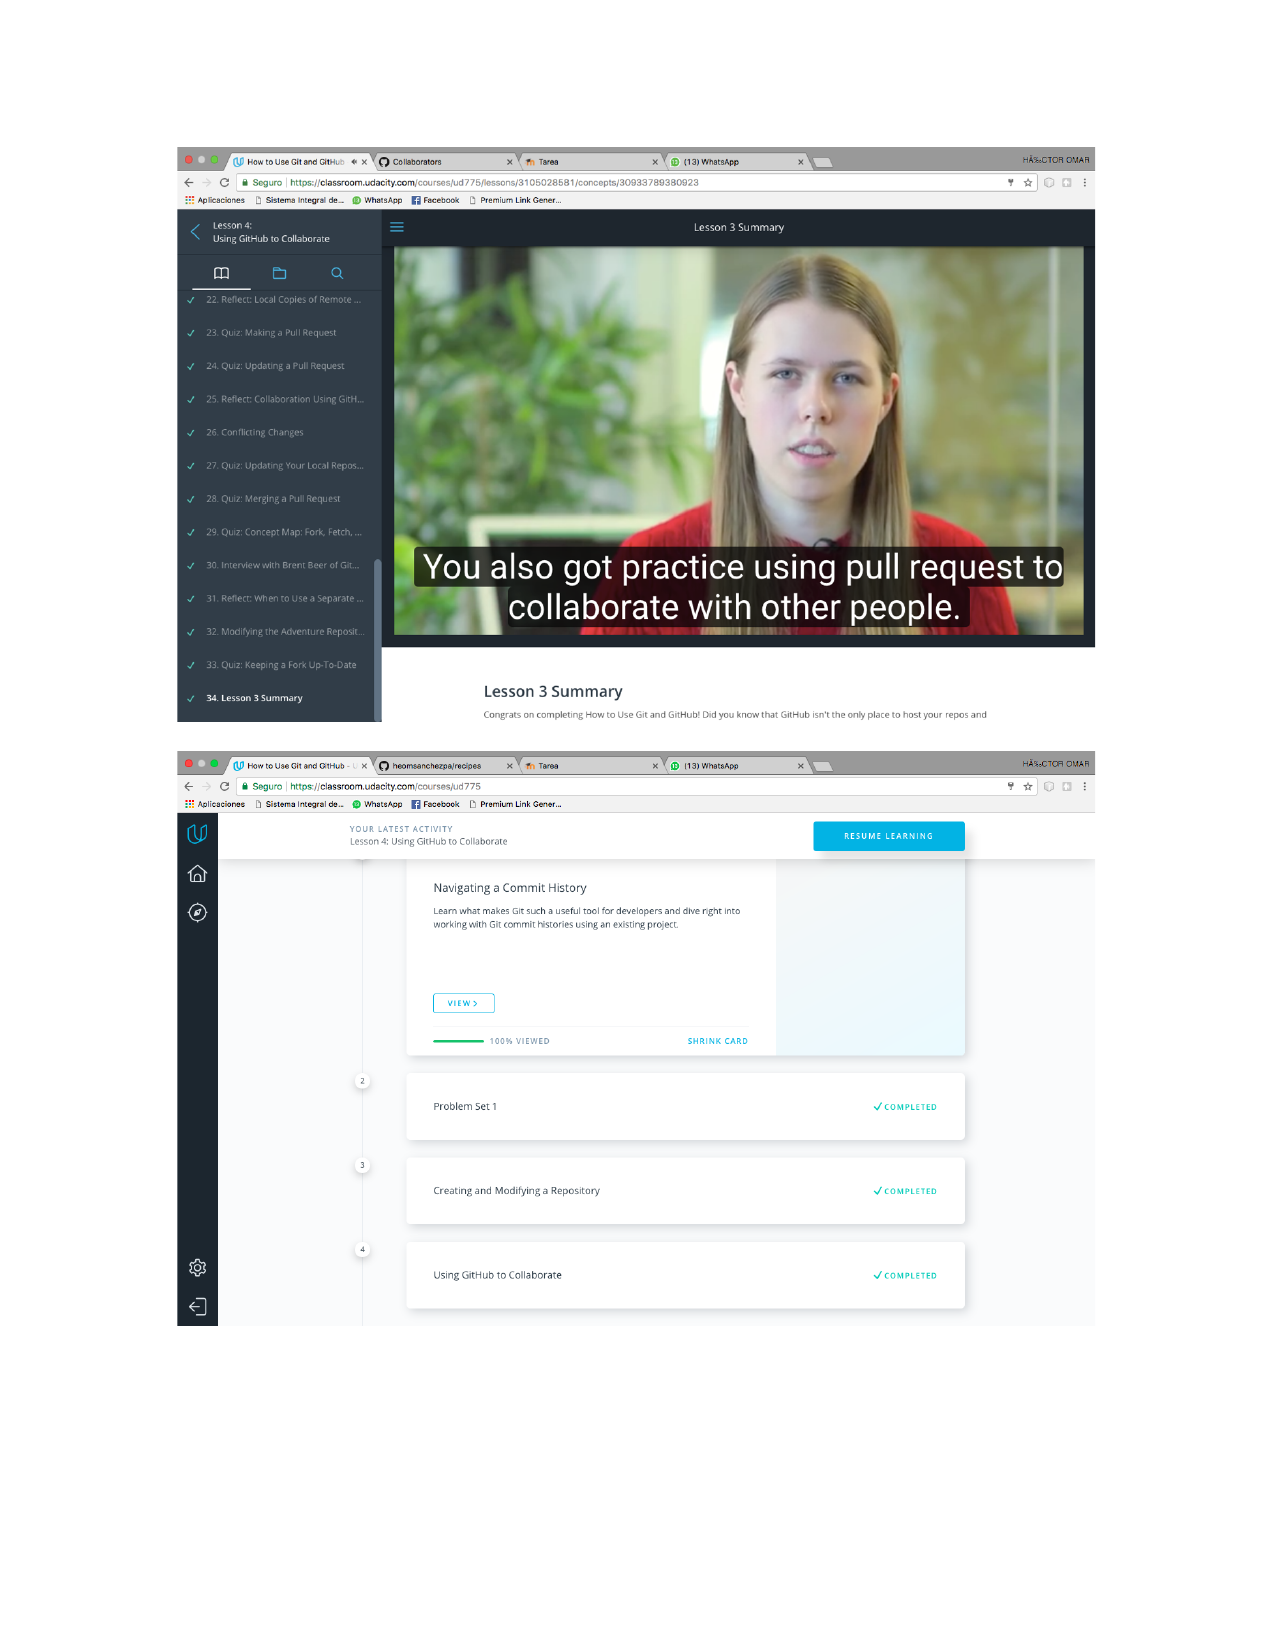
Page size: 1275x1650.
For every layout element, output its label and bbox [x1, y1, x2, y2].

picture [177, 751, 1096, 1326]
picture [177, 147, 1096, 722]
